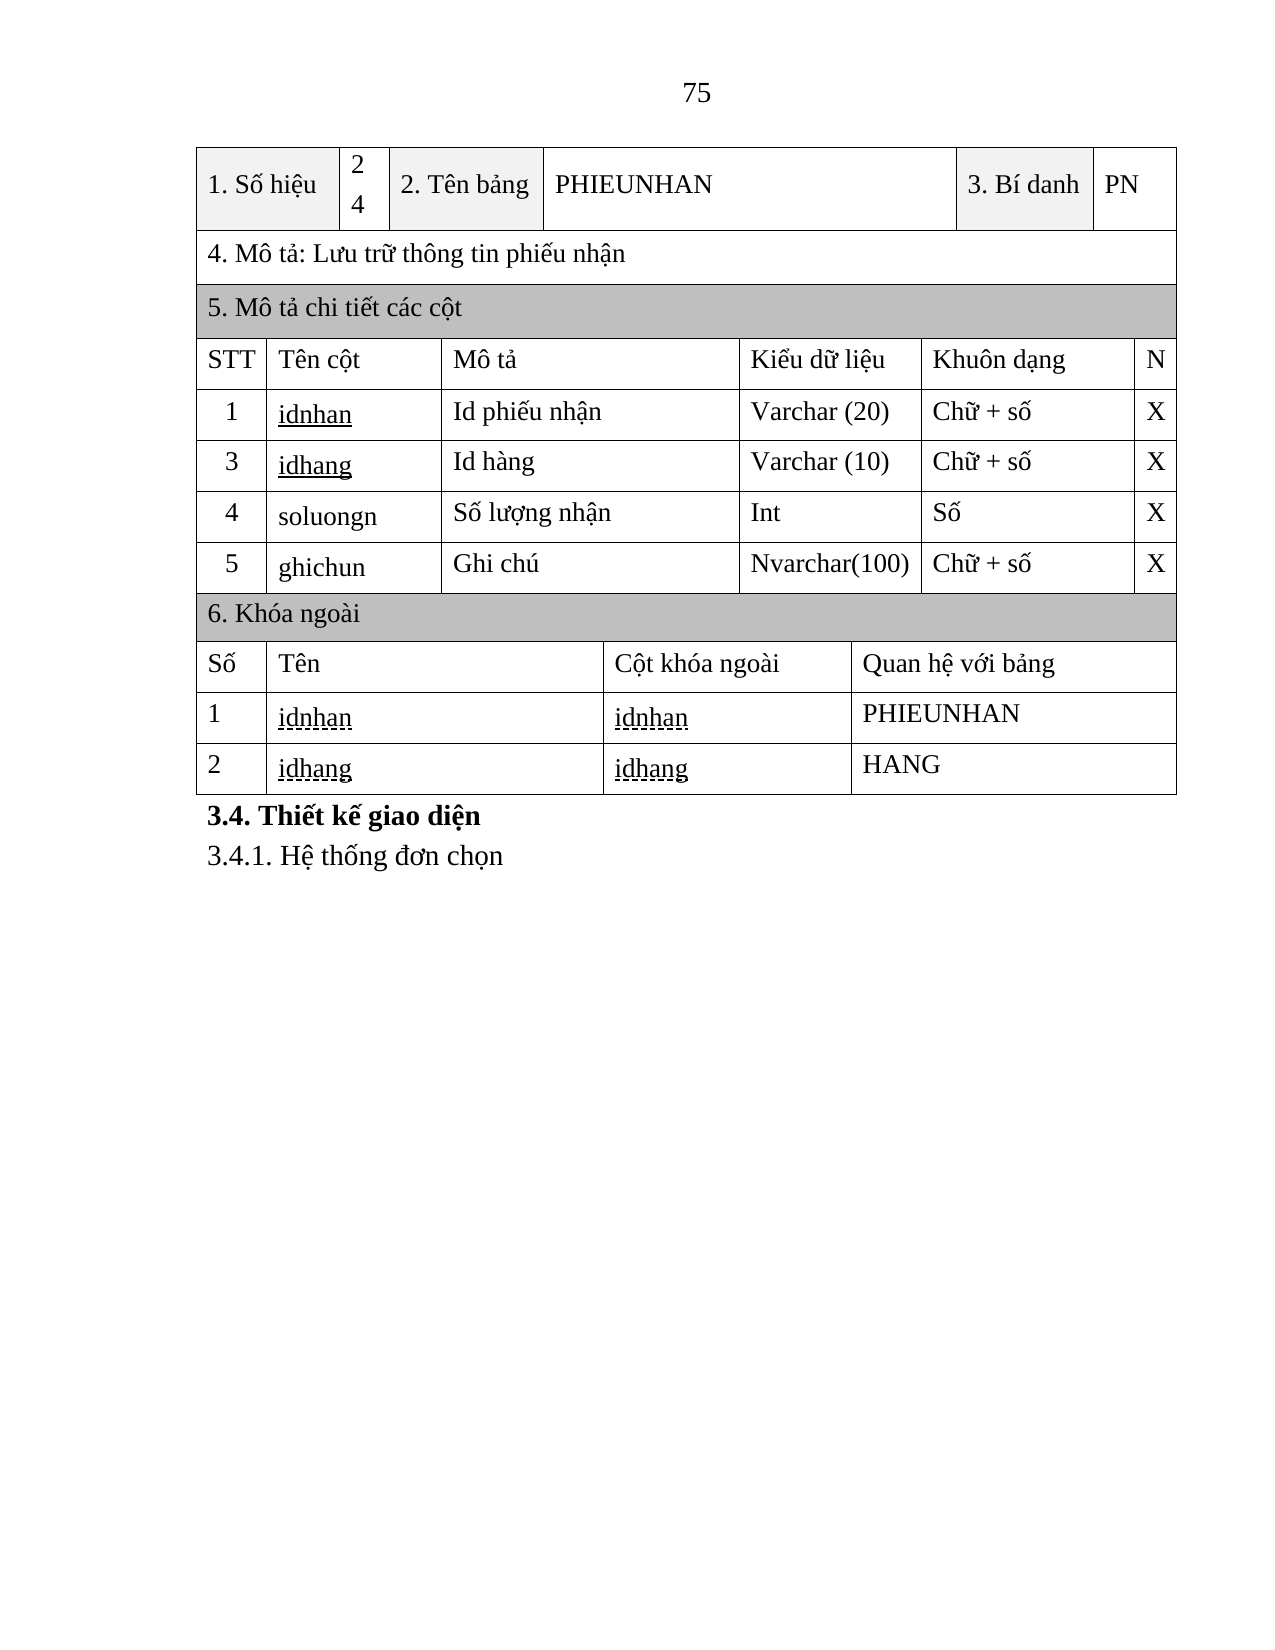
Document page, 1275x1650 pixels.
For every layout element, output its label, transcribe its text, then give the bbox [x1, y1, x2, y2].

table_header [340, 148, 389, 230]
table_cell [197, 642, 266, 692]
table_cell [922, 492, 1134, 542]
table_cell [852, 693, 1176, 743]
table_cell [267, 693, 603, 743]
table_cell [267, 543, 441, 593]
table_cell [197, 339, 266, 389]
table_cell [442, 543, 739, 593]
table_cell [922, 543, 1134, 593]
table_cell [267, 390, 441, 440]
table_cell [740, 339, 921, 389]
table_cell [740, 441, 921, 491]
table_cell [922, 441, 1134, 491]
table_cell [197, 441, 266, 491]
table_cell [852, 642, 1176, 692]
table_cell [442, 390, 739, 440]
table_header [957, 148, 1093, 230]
subtitle 3.4. Thiết kế giao diện [207, 148, 1186, 831]
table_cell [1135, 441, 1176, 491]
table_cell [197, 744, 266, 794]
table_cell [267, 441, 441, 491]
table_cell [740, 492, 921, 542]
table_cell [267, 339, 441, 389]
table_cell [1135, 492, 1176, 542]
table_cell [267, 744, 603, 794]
subtitle 3.4.1. Hệ thống đơn chọn [207, 838, 1186, 872]
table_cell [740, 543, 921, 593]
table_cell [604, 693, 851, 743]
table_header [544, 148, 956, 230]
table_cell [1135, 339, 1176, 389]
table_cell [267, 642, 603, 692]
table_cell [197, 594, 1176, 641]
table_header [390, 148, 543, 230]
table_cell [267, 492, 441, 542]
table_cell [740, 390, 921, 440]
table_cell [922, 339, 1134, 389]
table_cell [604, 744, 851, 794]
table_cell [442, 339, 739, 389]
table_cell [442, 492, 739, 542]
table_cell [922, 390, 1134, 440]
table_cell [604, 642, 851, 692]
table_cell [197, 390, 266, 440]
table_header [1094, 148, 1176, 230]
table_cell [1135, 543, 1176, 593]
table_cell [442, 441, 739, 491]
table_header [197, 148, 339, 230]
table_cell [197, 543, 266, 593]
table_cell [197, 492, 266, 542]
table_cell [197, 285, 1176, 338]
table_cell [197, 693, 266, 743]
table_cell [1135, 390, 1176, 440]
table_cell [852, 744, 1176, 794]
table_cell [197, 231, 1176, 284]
